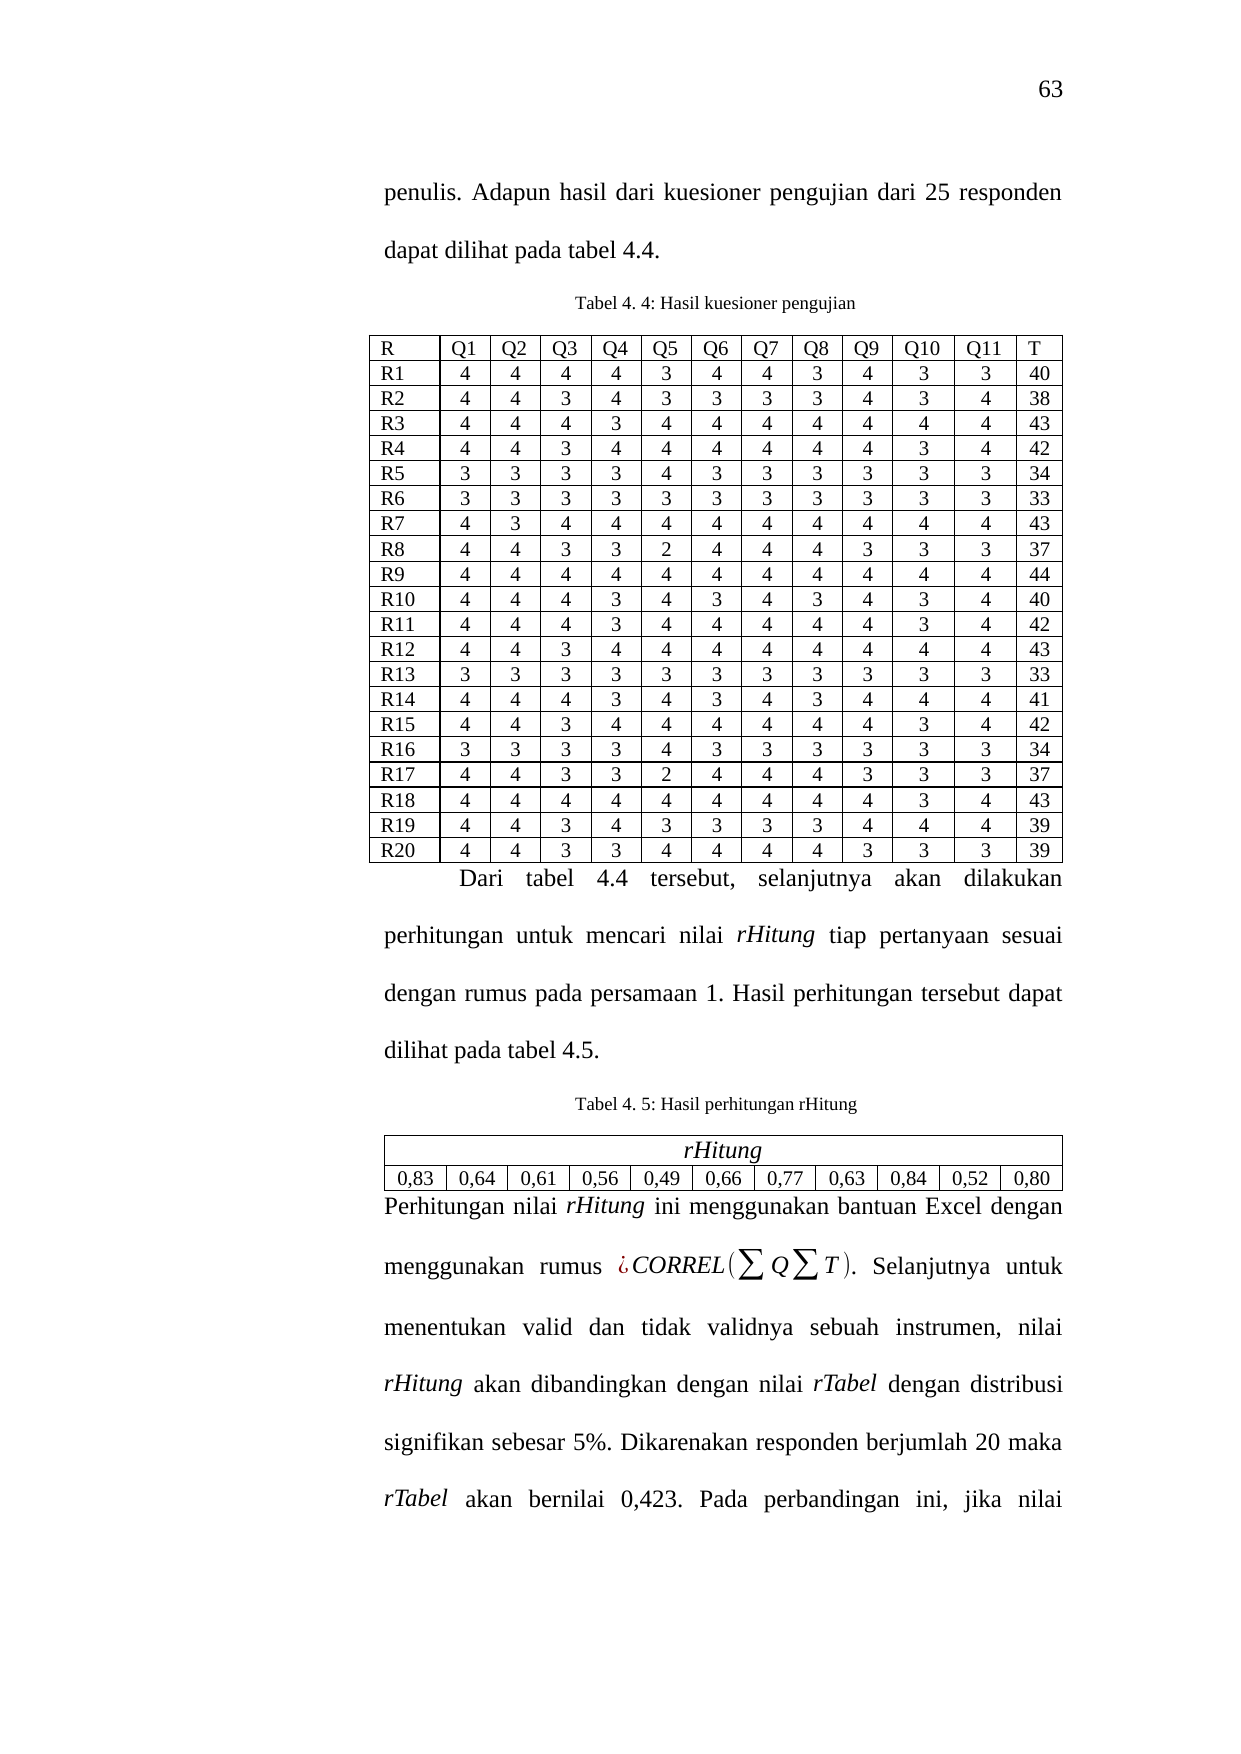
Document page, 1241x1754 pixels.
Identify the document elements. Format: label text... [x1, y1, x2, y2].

table_cell 39 [1017, 838, 1062, 862]
table_cell 4 [793, 436, 842, 460]
table_cell 3 [642, 386, 691, 410]
table_cell 0,66 [693, 1166, 754, 1190]
table_cell 0,84 [878, 1166, 939, 1190]
table_cell 4 [441, 813, 490, 837]
table_cell R4 [370, 436, 439, 460]
table_cell 4 [441, 536, 490, 561]
table_cell 3 [692, 737, 741, 761]
table_cell 3 [955, 461, 1016, 485]
table_cell 3 [955, 662, 1016, 686]
table_cell 4 [692, 637, 741, 661]
table_header Q8 [793, 336, 842, 360]
table_cell 4 [692, 536, 741, 561]
table_cell R6 [370, 486, 439, 510]
table_cell 3 [843, 461, 892, 485]
table_cell 3 [541, 662, 591, 686]
table_cell R10 [370, 587, 439, 611]
table_cell 0,61 [508, 1166, 569, 1190]
table_cell 3 [893, 612, 954, 636]
table_cell 3 [793, 386, 842, 410]
table_cell 3 [692, 486, 741, 510]
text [384, 177, 1063, 263]
table_cell 4 [793, 536, 842, 561]
text Tabel 4. 4: Hasil kuesioner pengujian [367, 292, 1063, 314]
table_cell 4 [441, 411, 490, 435]
table_header Q11 [955, 336, 1016, 360]
table_cell 4 [642, 461, 691, 485]
table_cell 4 [642, 411, 691, 435]
table_cell 3 [742, 486, 792, 510]
table_cell 3 [955, 361, 1016, 385]
table_cell 3 [592, 486, 641, 510]
table_cell 3 [541, 386, 591, 410]
table_cell 4 [692, 436, 741, 460]
table_cell 4 [843, 511, 892, 535]
table_cell 3 [893, 788, 954, 812]
table_cell 3 [742, 662, 792, 686]
table_cell 3 [592, 536, 641, 561]
table_cell 3 [893, 662, 954, 686]
table_cell 3 [955, 763, 1016, 786]
table_cell 4 [955, 637, 1016, 661]
table_cell 4 [843, 386, 892, 410]
table_cell R1 [370, 361, 439, 385]
table_header Q6 [692, 336, 741, 360]
table_cell 3 [541, 763, 591, 786]
table_cell 33 [1017, 486, 1062, 510]
table_cell 4 [692, 612, 741, 636]
table_cell 43 [1017, 411, 1062, 435]
table_cell 4 [742, 411, 792, 435]
table_cell 3 [893, 712, 954, 736]
table_cell 4 [541, 612, 591, 636]
table_cell 3 [692, 813, 741, 837]
table_cell 3 [541, 536, 591, 561]
table_cell R19 [370, 813, 439, 837]
table_cell 4 [843, 813, 892, 837]
table_cell 40 [1017, 361, 1062, 385]
table_cell 4 [642, 511, 691, 535]
table_cell 2 [642, 536, 691, 561]
table_cell 4 [491, 612, 540, 636]
table_cell 4 [793, 763, 842, 786]
table_cell 34 [1017, 461, 1062, 485]
table_cell 4 [742, 838, 792, 862]
table_cell 4 [642, 838, 691, 862]
table_cell 4 [491, 637, 540, 661]
table_cell 4 [441, 712, 490, 736]
table_cell 3 [793, 687, 842, 711]
table_header Q9 [843, 336, 892, 360]
table_cell 3 [955, 536, 1016, 561]
table_cell R20 [370, 838, 439, 862]
table_cell 3 [592, 763, 641, 786]
table_cell 4 [642, 687, 691, 711]
table_cell 4 [793, 511, 842, 535]
table_cell 4 [642, 562, 691, 586]
table_cell 4 [692, 361, 741, 385]
table_cell 4 [893, 511, 954, 535]
table_cell 42 [1017, 712, 1062, 736]
table_cell 4 [955, 813, 1016, 837]
table_cell 3 [955, 838, 1016, 862]
table_cell 4 [793, 411, 842, 435]
table_cell 3 [692, 662, 741, 686]
table_cell 3 [592, 587, 641, 611]
table_cell R16 [370, 737, 439, 761]
table_cell 3 [793, 461, 842, 485]
table_cell 4 [692, 411, 741, 435]
table_cell 4 [642, 788, 691, 812]
table_cell 4 [742, 511, 792, 535]
table_cell 4 [742, 587, 792, 611]
table_cell 4 [843, 587, 892, 611]
table_cell 4 [491, 838, 540, 862]
table_cell 4 [955, 436, 1016, 460]
table_cell 4 [742, 788, 792, 812]
table_cell 3 [692, 386, 741, 410]
table_cell 44 [1017, 562, 1062, 586]
table_cell 4 [742, 763, 792, 786]
table_cell 3 [893, 536, 954, 561]
table_cell 4 [642, 737, 691, 761]
table_cell R2 [370, 386, 439, 410]
table_cell 4 [843, 361, 892, 385]
table_cell 3 [742, 386, 792, 410]
table_cell 3 [843, 763, 892, 786]
table_cell 3 [592, 838, 641, 862]
table_cell 4 [592, 361, 641, 385]
table_cell 3 [541, 637, 591, 661]
table_cell 3 [843, 838, 892, 862]
table_cell R18 [370, 788, 439, 812]
table_cell 0,64 [447, 1166, 507, 1190]
table_cell 3 [893, 587, 954, 611]
table_cell 3 [893, 461, 954, 485]
table_cell 4 [541, 587, 591, 611]
table_cell 4 [441, 838, 490, 862]
table_cell 4 [541, 788, 591, 812]
table_cell 0,52 [940, 1166, 1000, 1190]
table_header Q5 [642, 336, 691, 360]
table_cell 4 [441, 361, 490, 385]
table_cell 4 [692, 763, 741, 786]
table_cell 0,77 [755, 1166, 815, 1190]
table_cell 4 [843, 637, 892, 661]
table_cell 3 [441, 737, 490, 761]
table_cell 4 [893, 813, 954, 837]
table_cell 4 [893, 637, 954, 661]
table_cell 4 [742, 562, 792, 586]
table_cell 4 [491, 687, 540, 711]
table_cell 39 [1017, 813, 1062, 837]
table_cell R8 [370, 536, 439, 561]
table_cell 3 [491, 737, 540, 761]
table_cell 3 [692, 587, 741, 611]
table_cell 3 [642, 813, 691, 837]
table_cell 3 [592, 411, 641, 435]
table_cell 4 [491, 813, 540, 837]
table_cell 3 [491, 662, 540, 686]
table_cell 4 [793, 562, 842, 586]
table_header Q3 [541, 336, 591, 360]
table_cell 4 [592, 436, 641, 460]
table_cell 4 [541, 687, 591, 711]
table_cell 4 [592, 712, 641, 736]
table_cell 3 [592, 737, 641, 761]
table_cell 43 [1017, 788, 1062, 812]
table_cell R15 [370, 712, 439, 736]
table_cell R14 [370, 687, 439, 711]
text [384, 1191, 1063, 1513]
table_cell 3 [491, 511, 540, 535]
table_cell 3 [843, 662, 892, 686]
table_cell 4 [441, 763, 490, 786]
table_cell 4 [642, 587, 691, 611]
table_cell R12 [370, 637, 439, 661]
table_cell 4 [955, 411, 1016, 435]
table_cell 4 [441, 612, 490, 636]
table_cell 3 [843, 737, 892, 761]
table_cell 42 [1017, 612, 1062, 636]
table_cell 4 [592, 562, 641, 586]
table_cell 4 [893, 687, 954, 711]
table_cell 3 [742, 461, 792, 485]
table_cell 4 [541, 411, 591, 435]
table_cell 4 [592, 813, 641, 837]
table_cell 0,83 [385, 1166, 446, 1190]
table_cell R3 [370, 411, 439, 435]
table_cell 4 [491, 436, 540, 460]
table_cell 4 [491, 411, 540, 435]
table_cell 3 [793, 486, 842, 510]
table_cell 4 [893, 562, 954, 586]
table_cell 3 [592, 662, 641, 686]
table_cell 3 [793, 813, 842, 837]
table_cell 4 [955, 612, 1016, 636]
table_cell 4 [793, 788, 842, 812]
table_cell 4 [491, 386, 540, 410]
table_cell 4 [441, 687, 490, 711]
table_cell 4 [955, 511, 1016, 535]
table_cell 4 [742, 536, 792, 561]
table_cell 3 [441, 662, 490, 686]
table_cell R5 [370, 461, 439, 485]
table_header Q7 [742, 336, 792, 360]
table_cell R7 [370, 511, 439, 535]
table_cell 3 [541, 712, 591, 736]
table_cell 4 [592, 788, 641, 812]
table_cell 4 [541, 361, 591, 385]
table_cell 3 [893, 386, 954, 410]
table_cell 4 [642, 637, 691, 661]
table_cell R17 [370, 763, 439, 786]
table_cell 4 [692, 511, 741, 535]
table_cell 4 [692, 838, 741, 862]
table_cell 3 [893, 486, 954, 510]
table_cell 4 [793, 712, 842, 736]
table_cell 4 [955, 712, 1016, 736]
table_cell 3 [692, 461, 741, 485]
table_cell 4 [491, 788, 540, 812]
table_cell 4 [742, 712, 792, 736]
table_cell 4 [955, 386, 1016, 410]
table_header Q2 [491, 336, 540, 360]
table_cell 3 [491, 461, 540, 485]
table_cell 4 [642, 612, 691, 636]
table_cell 4 [441, 562, 490, 586]
table_cell 4 [491, 587, 540, 611]
table_cell 3 [441, 461, 490, 485]
table_cell 3 [793, 361, 842, 385]
table_cell 4 [441, 511, 490, 535]
table_header [385, 1136, 1062, 1165]
table_cell 4 [692, 788, 741, 812]
table_cell 3 [541, 838, 591, 862]
table_cell 3 [642, 361, 691, 385]
text Dari tabel 4.4 tersebut, selanjutnya akan dilakukan perhitungan untuk mencari nilai tiap pertanyaan sesuai dengan rumus pada persamaan 1. Hasil perhitungan tersebut dapat dilihat pada tabel 4.5. [384, 863, 1063, 1064]
table_cell 3 [541, 461, 591, 485]
table_cell 43 [1017, 511, 1062, 535]
table_cell 4 [843, 436, 892, 460]
table_cell 3 [642, 486, 691, 510]
table_cell 3 [541, 436, 591, 460]
table_cell 3 [793, 587, 842, 611]
table_cell 4 [592, 386, 641, 410]
table_cell 3 [893, 763, 954, 786]
table_cell 3 [541, 813, 591, 837]
table_cell 42 [1017, 436, 1062, 460]
table_cell 4 [955, 788, 1016, 812]
table_cell 4 [491, 536, 540, 561]
table_cell 4 [692, 562, 741, 586]
table_header Q4 [592, 336, 641, 360]
table_cell 4 [955, 587, 1016, 611]
table_cell 4 [491, 763, 540, 786]
table_cell 4 [592, 511, 641, 535]
table_cell 4 [541, 562, 591, 586]
table_cell 37 [1017, 536, 1062, 561]
table_cell 4 [742, 436, 792, 460]
table_cell 4 [843, 562, 892, 586]
table_cell 40 [1017, 587, 1062, 611]
table_cell 3 [642, 662, 691, 686]
table_cell 4 [491, 562, 540, 586]
table_cell 3 [491, 486, 540, 510]
table_cell 3 [893, 361, 954, 385]
table_cell 2 [642, 763, 691, 786]
table_cell 4 [843, 788, 892, 812]
table_cell 4 [843, 411, 892, 435]
table_cell 4 [843, 612, 892, 636]
table_cell 4 [742, 612, 792, 636]
table_cell 4 [441, 436, 490, 460]
table_cell 4 [843, 687, 892, 711]
table_cell 3 [592, 461, 641, 485]
table_cell 3 [843, 536, 892, 561]
table_cell 4 [955, 687, 1016, 711]
text Tabel 4. 5: Hasil perhitungan rHitung [369, 1093, 1063, 1114]
table_cell 3 [893, 737, 954, 761]
table_cell 3 [793, 662, 842, 686]
table_cell 4 [742, 637, 792, 661]
table_cell 4 [441, 587, 490, 611]
table_cell 4 [692, 712, 741, 736]
table_cell 4 [893, 411, 954, 435]
table_cell 3 [592, 687, 641, 711]
table_header T [1017, 336, 1062, 360]
table_cell R9 [370, 562, 439, 586]
table_cell 3 [541, 737, 591, 761]
table_cell 4 [843, 712, 892, 736]
table_cell 4 [793, 838, 842, 862]
table_cell 3 [692, 687, 741, 711]
table_cell 4 [642, 436, 691, 460]
table_cell 3 [955, 737, 1016, 761]
table_cell R13 [370, 662, 439, 686]
table_cell 4 [742, 361, 792, 385]
table_cell 4 [592, 637, 641, 661]
table_cell 43 [1017, 637, 1062, 661]
table_cell 3 [955, 486, 1016, 510]
table_cell 4 [491, 361, 540, 385]
table_cell 4 [491, 712, 540, 736]
table_cell 3 [742, 813, 792, 837]
table_cell 0,63 [816, 1166, 877, 1190]
table_cell 4 [742, 687, 792, 711]
table_cell 0,80 [1001, 1166, 1062, 1190]
table_cell 3 [893, 838, 954, 862]
table_cell R11 [370, 612, 439, 636]
table_cell 3 [441, 486, 490, 510]
table_header R [370, 336, 439, 360]
table_cell 4 [642, 712, 691, 736]
table_header Q1 [441, 336, 490, 360]
table_cell 38 [1017, 386, 1062, 410]
table_cell 33 [1017, 662, 1062, 686]
table_cell 3 [843, 486, 892, 510]
table_cell 4 [441, 637, 490, 661]
table_cell 0,56 [570, 1166, 630, 1190]
table_cell 41 [1017, 687, 1062, 711]
table_cell 0,49 [631, 1166, 692, 1190]
table_cell 3 [541, 486, 591, 510]
table_cell 3 [893, 436, 954, 460]
table_cell 4 [441, 386, 490, 410]
table_cell 34 [1017, 737, 1062, 761]
table_cell 4 [441, 788, 490, 812]
table_cell 3 [742, 737, 792, 761]
table_cell 4 [793, 637, 842, 661]
table_cell 4 [541, 511, 591, 535]
table_cell 3 [592, 612, 641, 636]
table_cell 4 [955, 562, 1016, 586]
table_header Q10 [893, 336, 954, 360]
table_cell 4 [793, 612, 842, 636]
table_cell 3 [793, 737, 842, 761]
table_cell 37 [1017, 763, 1062, 786]
